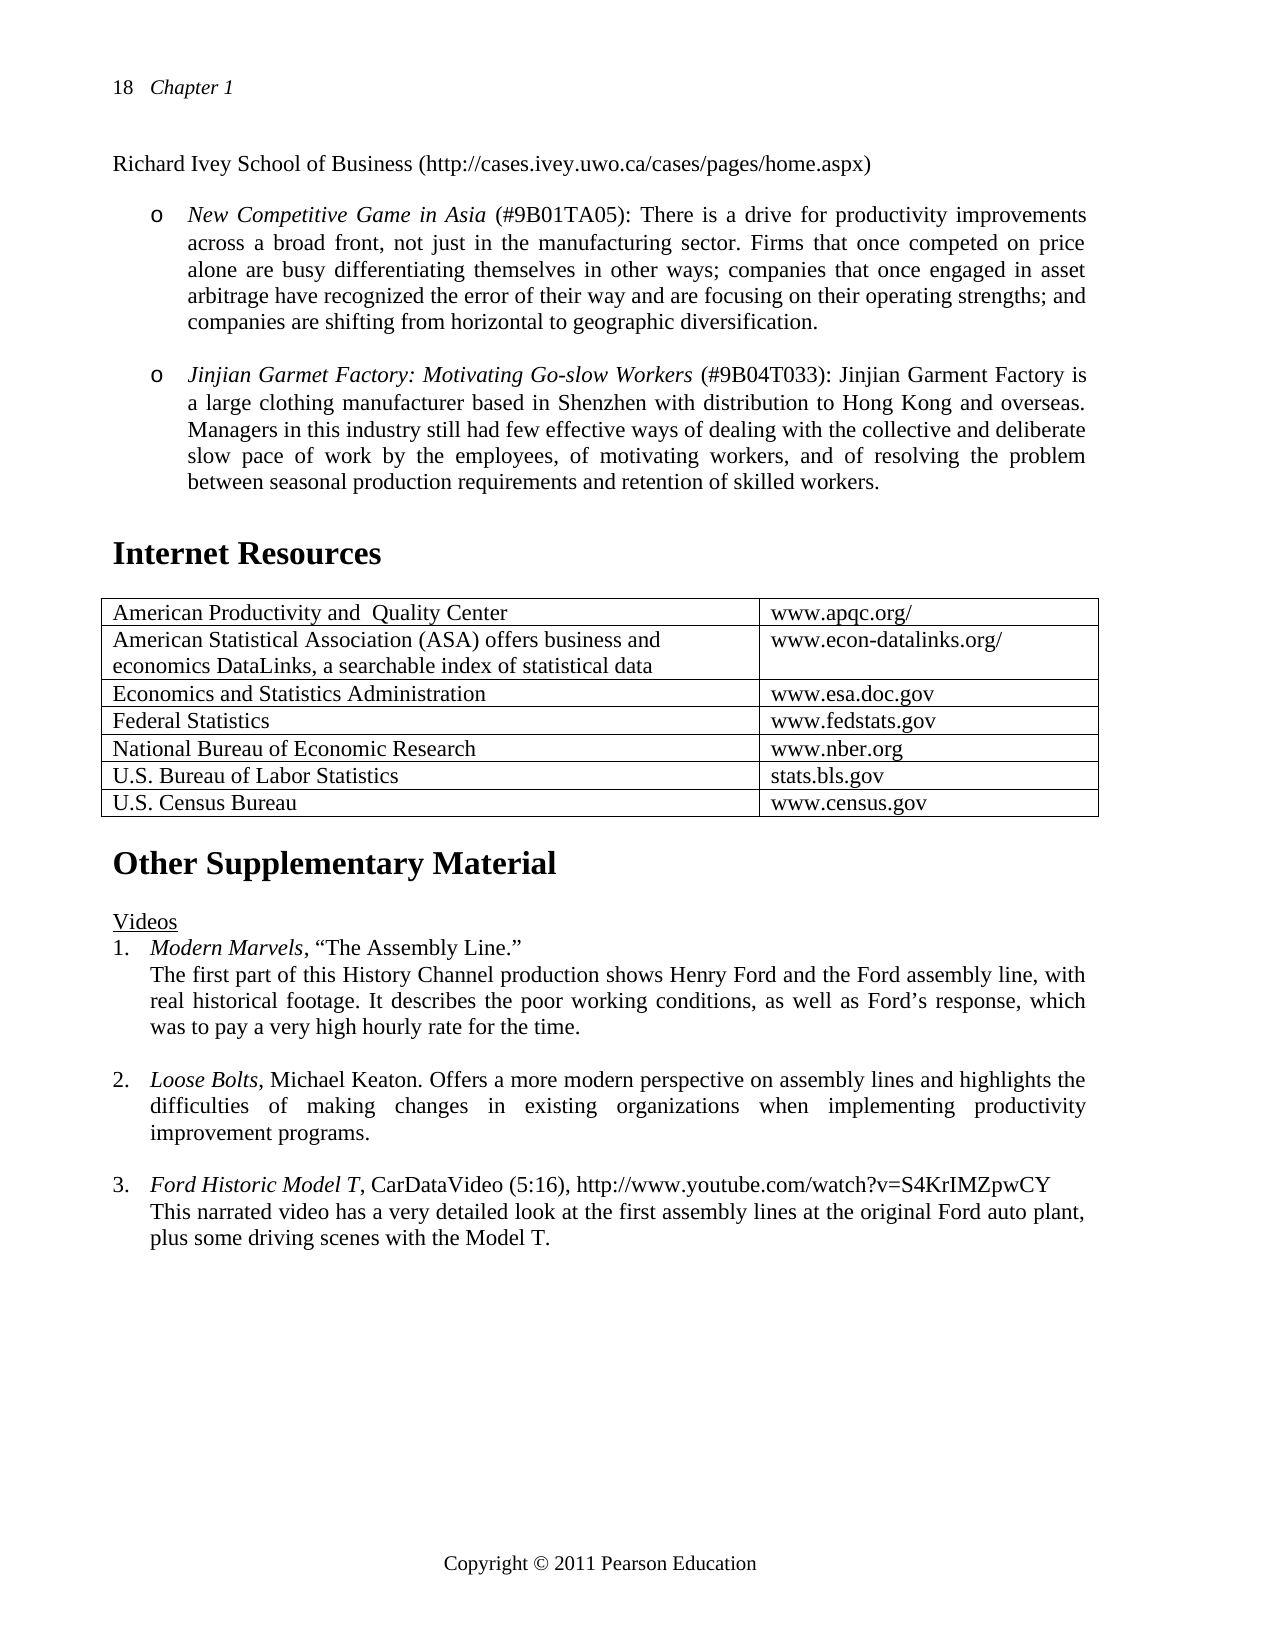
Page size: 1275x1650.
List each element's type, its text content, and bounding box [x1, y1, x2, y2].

table_cell www.fedstats.gov [760, 707, 1098, 734]
table_cell www.econ-datalinks.org/ [760, 626, 1098, 679]
table_cell U.S. Bureau of Labor Statistics [102, 762, 759, 788]
table_cell American Statistical Association (ASA) offers business and economics DataLinks, a searchable index of statistical data [102, 626, 759, 679]
table_header www.apqc.org/ [760, 599, 1098, 625]
text 3. Ford Historic Model T, CarDataVideo (5:16), http://www.youtube.com/watch?v=S4KrIMZpwCY [112, 1171, 1087, 1198]
text Richard Ivey School of Business (http://cases.ivey.uwo.ca/cases/pages/home.aspx) [112, 150, 1087, 176]
table_cell Federal Statistics [102, 707, 759, 734]
text 2. Loose Bolts, Michael Keaton. Offers a more modern perspective on assembly lines and highlights the difficulties of making changes in existing organizations when implementing productivity improvement programs. [112, 1066, 1087, 1145]
table_cell National Bureau of Economic Research [102, 735, 759, 761]
text Other Supplementary Material [112, 843, 1087, 882]
table_cell stats.bls.gov [760, 762, 1098, 788]
table_cell U.S. Census Bureau [102, 790, 759, 816]
text The first part of this History Channel production shows Henry Ford and the Ford assembly line, with real historical footage. It describes the poor working conditions, as well as Ford’s response, which was to pay a very high hourly rate for the time. [112, 961, 1087, 1040]
text This narrated video has a very detailed look at the first assembly lines at the original Ford auto plant, plus some driving scenes with the Model T. [112, 1198, 1087, 1251]
table_cell Economics and Statistics Administration [102, 680, 759, 706]
text 1. Modern Marvels, “The Assembly Line.” [112, 934, 1087, 961]
text Internet Resources [112, 533, 1087, 571]
table_cell www.nber.org [760, 735, 1098, 761]
text Videos [112, 908, 1087, 934]
list Jinjian Garmet Factory: Motivating Go-slow Workers (#9B04T033): Jinjian Garment Factory is a large clothing manufacturer based in Shenzhen with distribution to Hong Kong and overseas. Managers in this industry still had few effective ways of dealing with the collective and deliberate slow pace of work by the employees, of motivating workers, and of resolving the problem between seasonal production requirements and retention of skilled workers. [150, 361, 1087, 495]
table_cell www.census.gov [760, 790, 1098, 816]
list New Competitive Game in Asia (#9B01TA05): There is a drive for productivity improvements across a broad front, not just in the manufacturing sector. Firms that once competed on price alone are busy differentiating themselves in other ways; companies that once engaged in asset arbitrage have recognized the error of their way and are focusing on their operating strengths; and companies are shifting from horizontal to geographic diversification. [150, 201, 1087, 335]
table_cell www.esa.doc.gov [760, 680, 1098, 706]
table_header American Productivity and Quality Center [102, 599, 759, 625]
